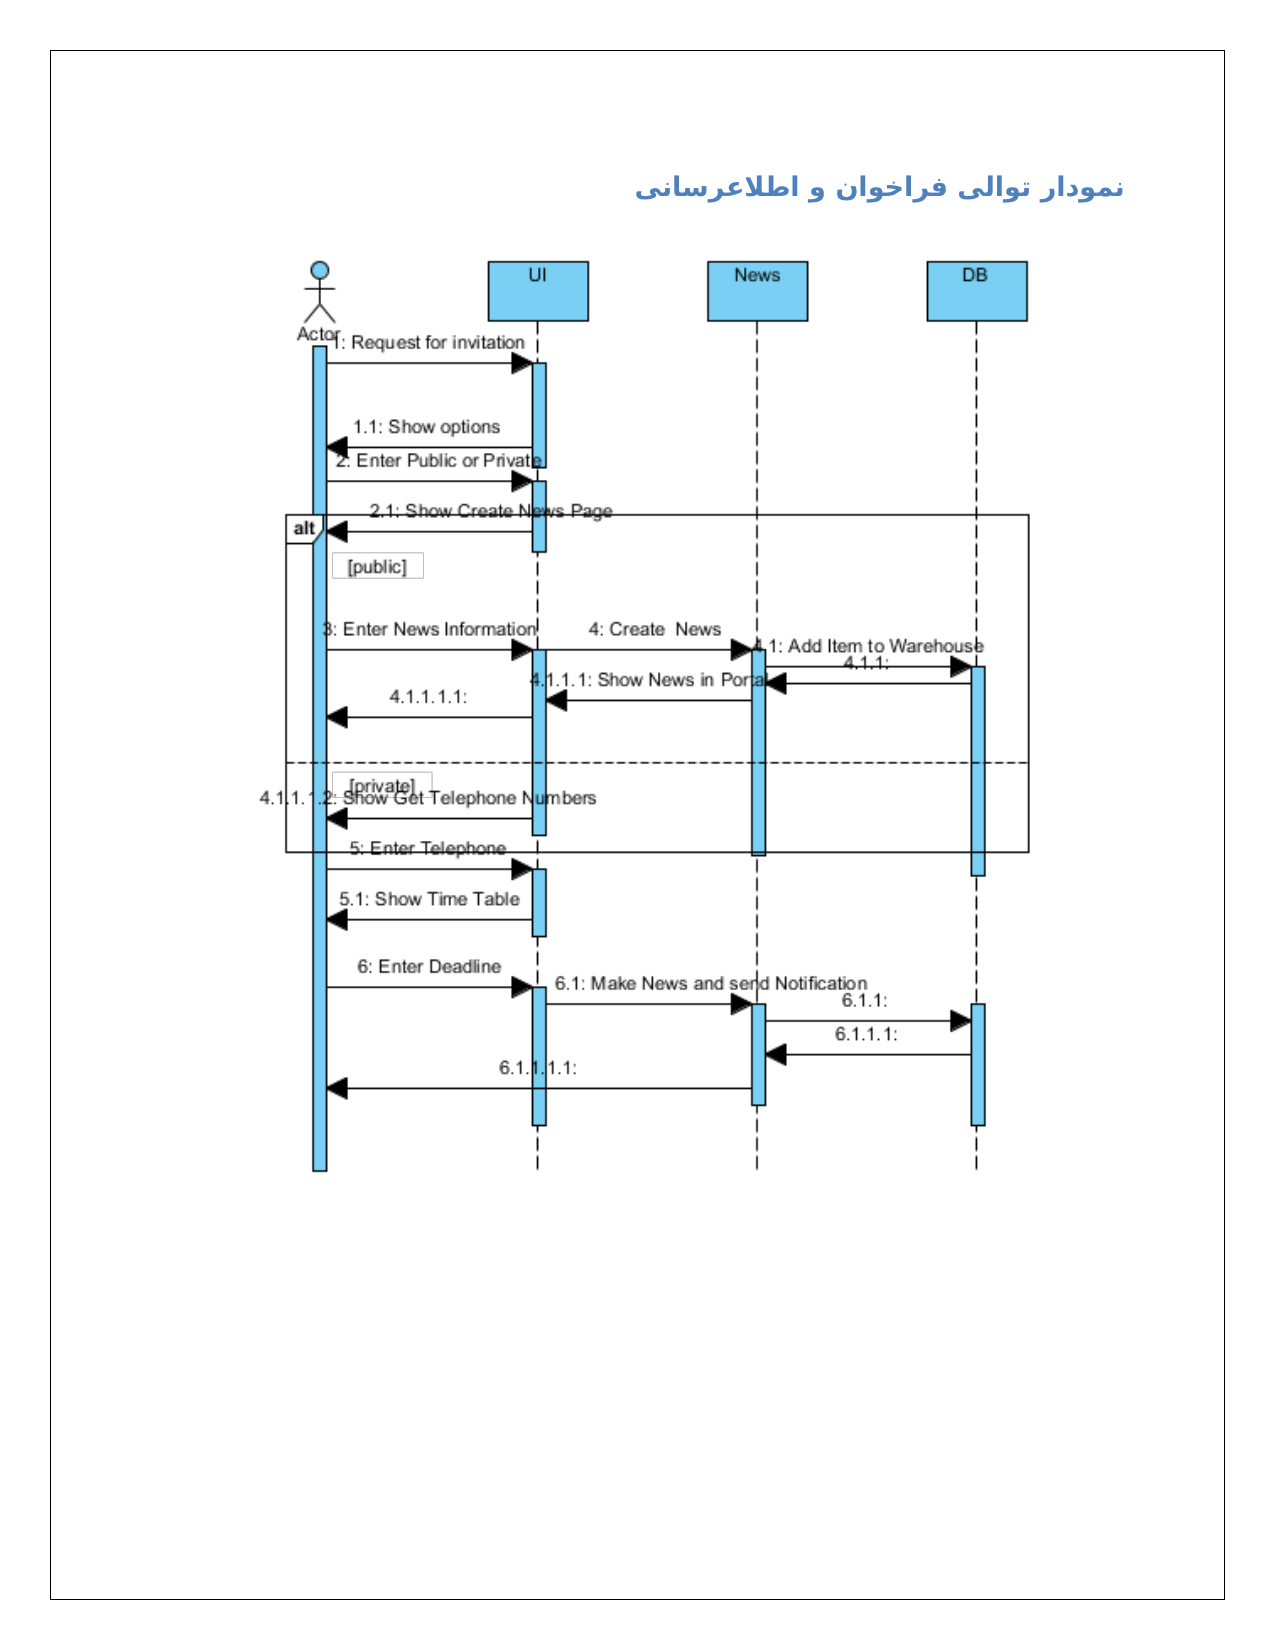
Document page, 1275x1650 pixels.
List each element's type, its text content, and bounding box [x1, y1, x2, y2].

subtitle نمودار توالی فراخوان و اطلاعرسانی [150, 171, 1125, 202]
picture [240, 258, 1035, 1179]
